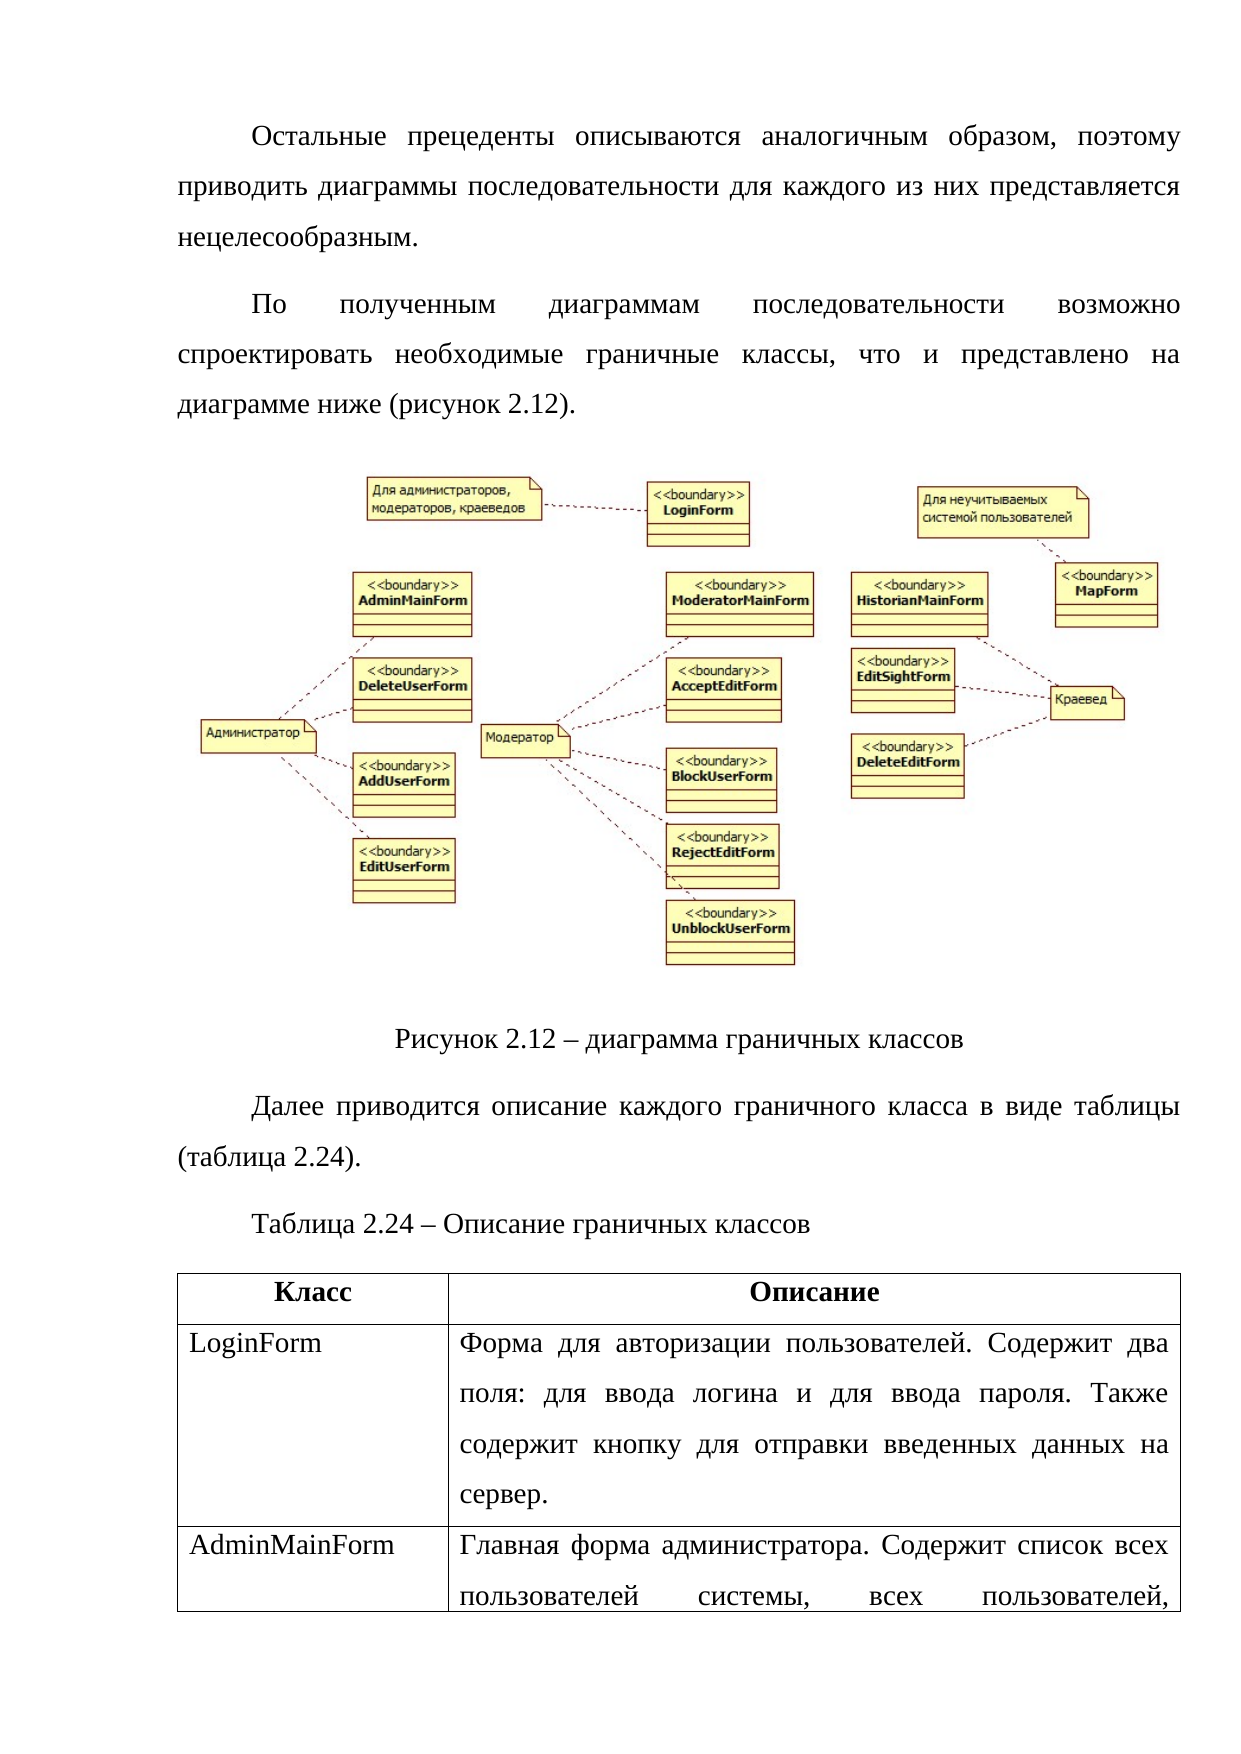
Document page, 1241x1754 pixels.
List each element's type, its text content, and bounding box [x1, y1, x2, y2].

table_cell AdminMainForm [178, 1527, 448, 1611]
text По полученным диаграммам последовательности возможно спроектировать необходимые граничные классы, что и представлено на диаграмме ниже (рисунок 2.12). [177, 286, 1181, 420]
picture [177, 453, 1182, 989]
text Остальные прецеденты описываются аналогичным образом, поэтому приводить диаграммы последовательности для каждого из них представляется нецелесообразным. [177, 118, 1181, 252]
text Далее приводится описание каждого граничного класса в виде таблицы (таблица 2.24). [177, 1088, 1181, 1172]
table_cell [449, 1527, 1180, 1611]
text Рисунок 2.12 – диаграмма граничных классов [177, 1022, 1181, 1055]
table_cell Форма для авторизации пользователей. Содержит два поля: для ввода логина и для ввода пароля. Также содержит кнопку для отправки введенных данных на сервер. [449, 1325, 1180, 1526]
table_header Описание [449, 1274, 1180, 1324]
text Таблица 2.24 – Описание граничных классов [177, 1206, 1181, 1239]
table_header Класс [178, 1274, 448, 1324]
table_cell LoginForm [178, 1325, 448, 1526]
